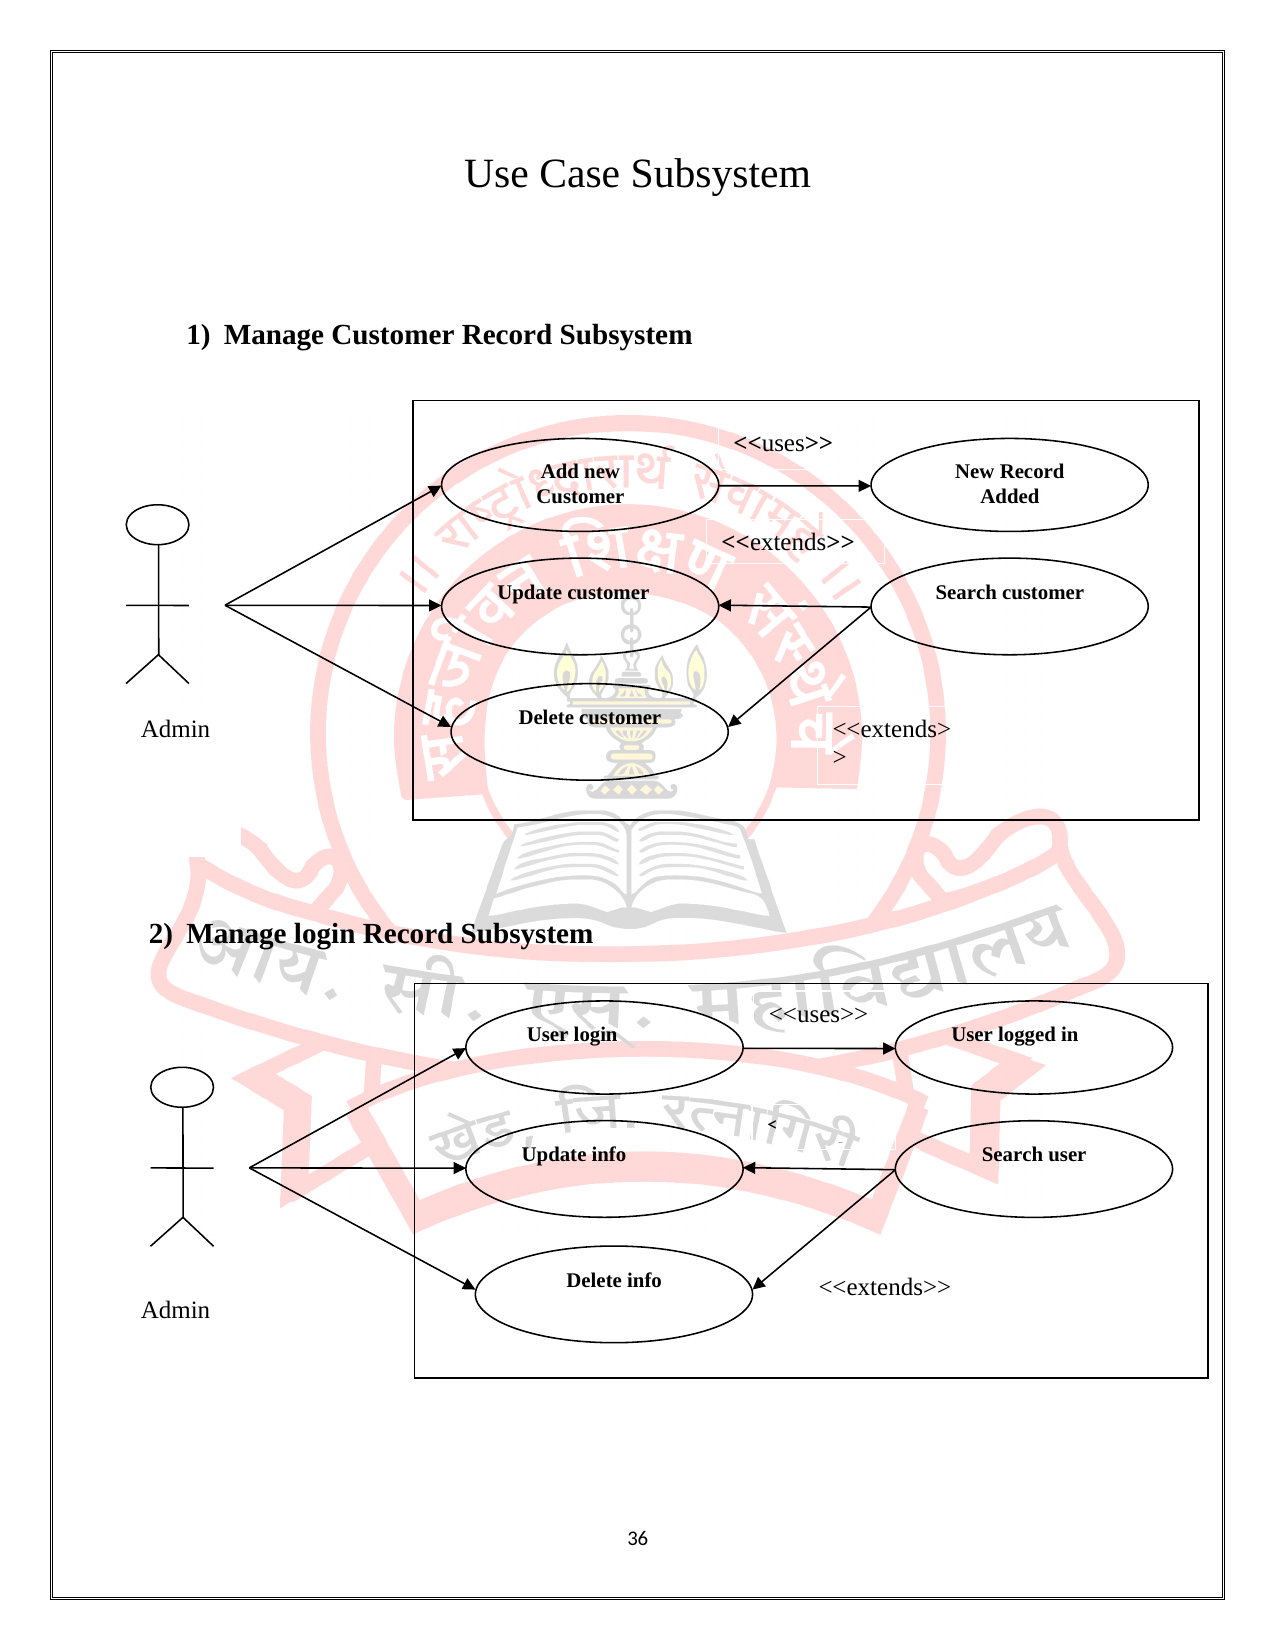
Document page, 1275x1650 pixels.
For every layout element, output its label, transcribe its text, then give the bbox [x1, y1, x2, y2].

text Use Case Subsystem [148, 148, 1126, 196]
list Manage Customer Record Subsystem [186, 317, 1126, 351]
list Manage login Record Subsystem [148, 917, 1126, 950]
